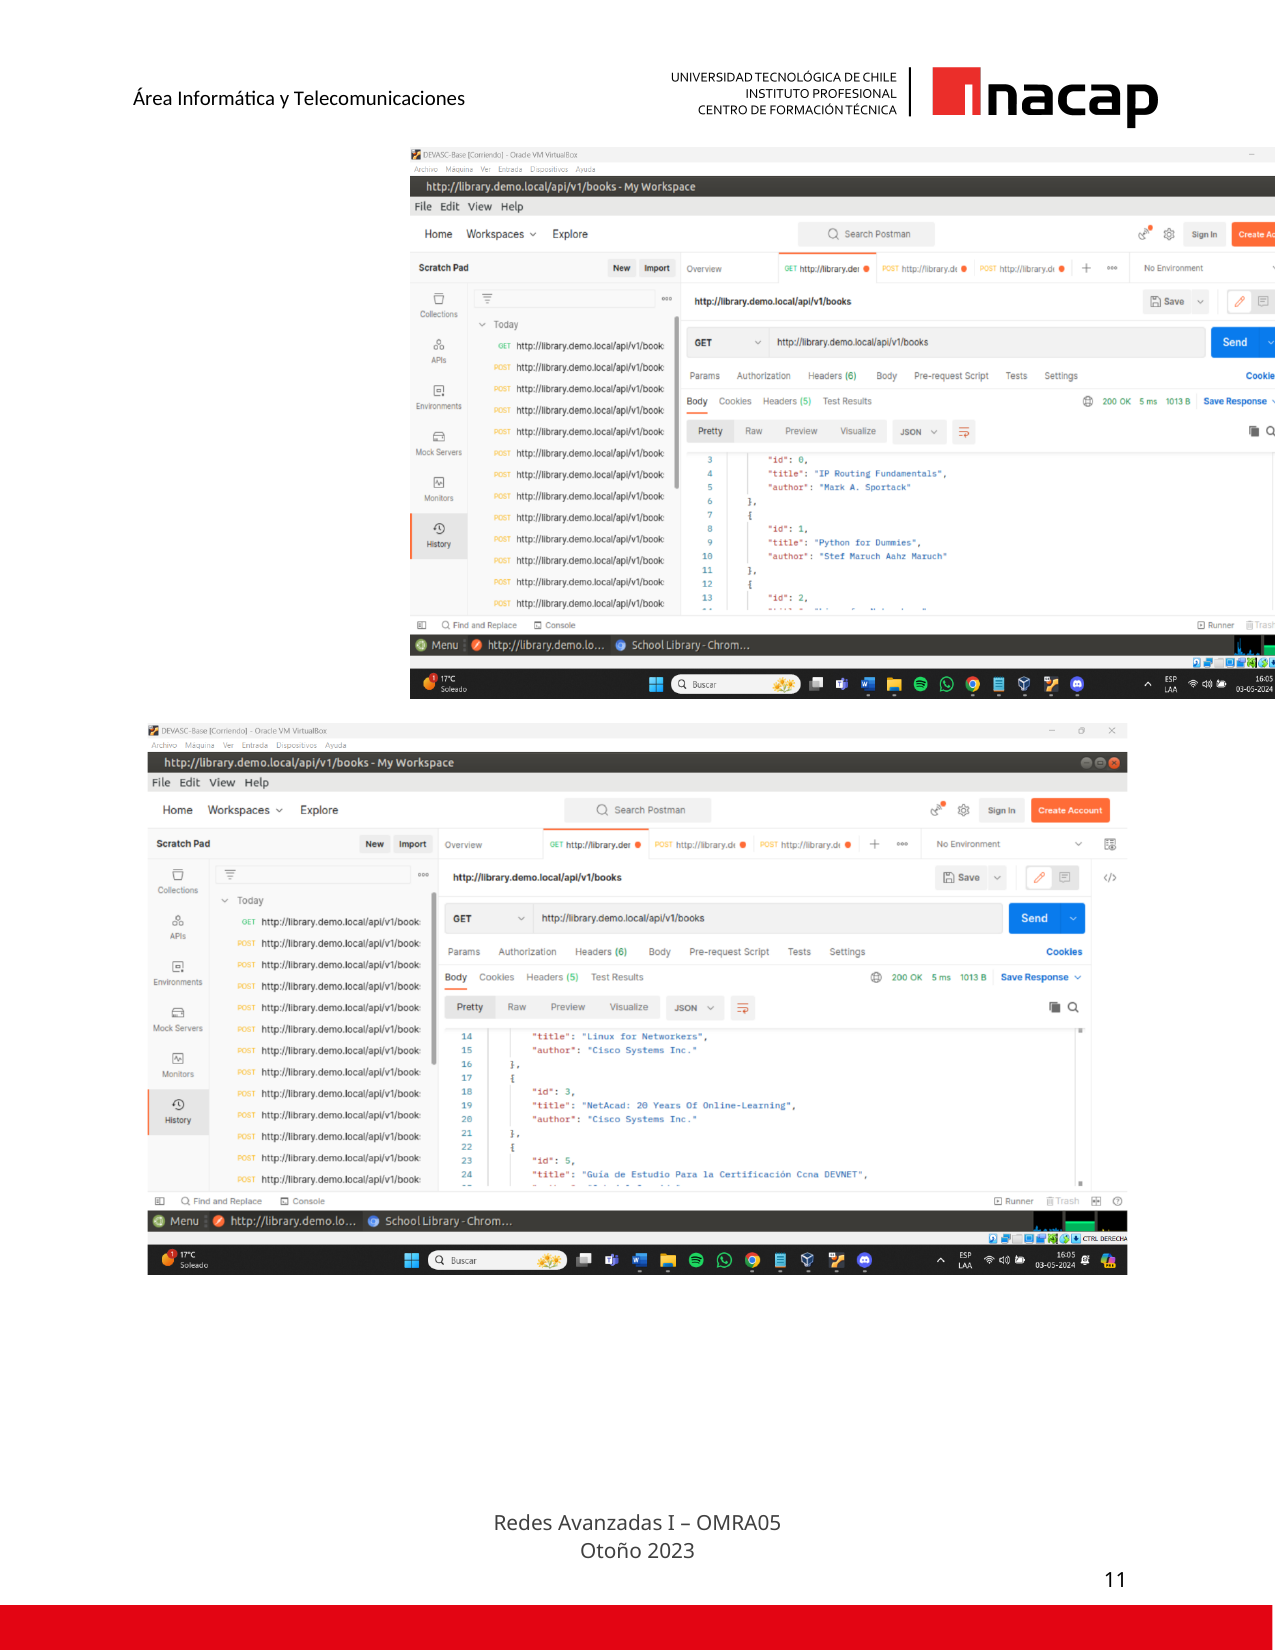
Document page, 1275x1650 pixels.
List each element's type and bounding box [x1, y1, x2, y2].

picture [410, 147, 1275, 699]
picture [668, 63, 1160, 129]
picture [147, 723, 1128, 1275]
